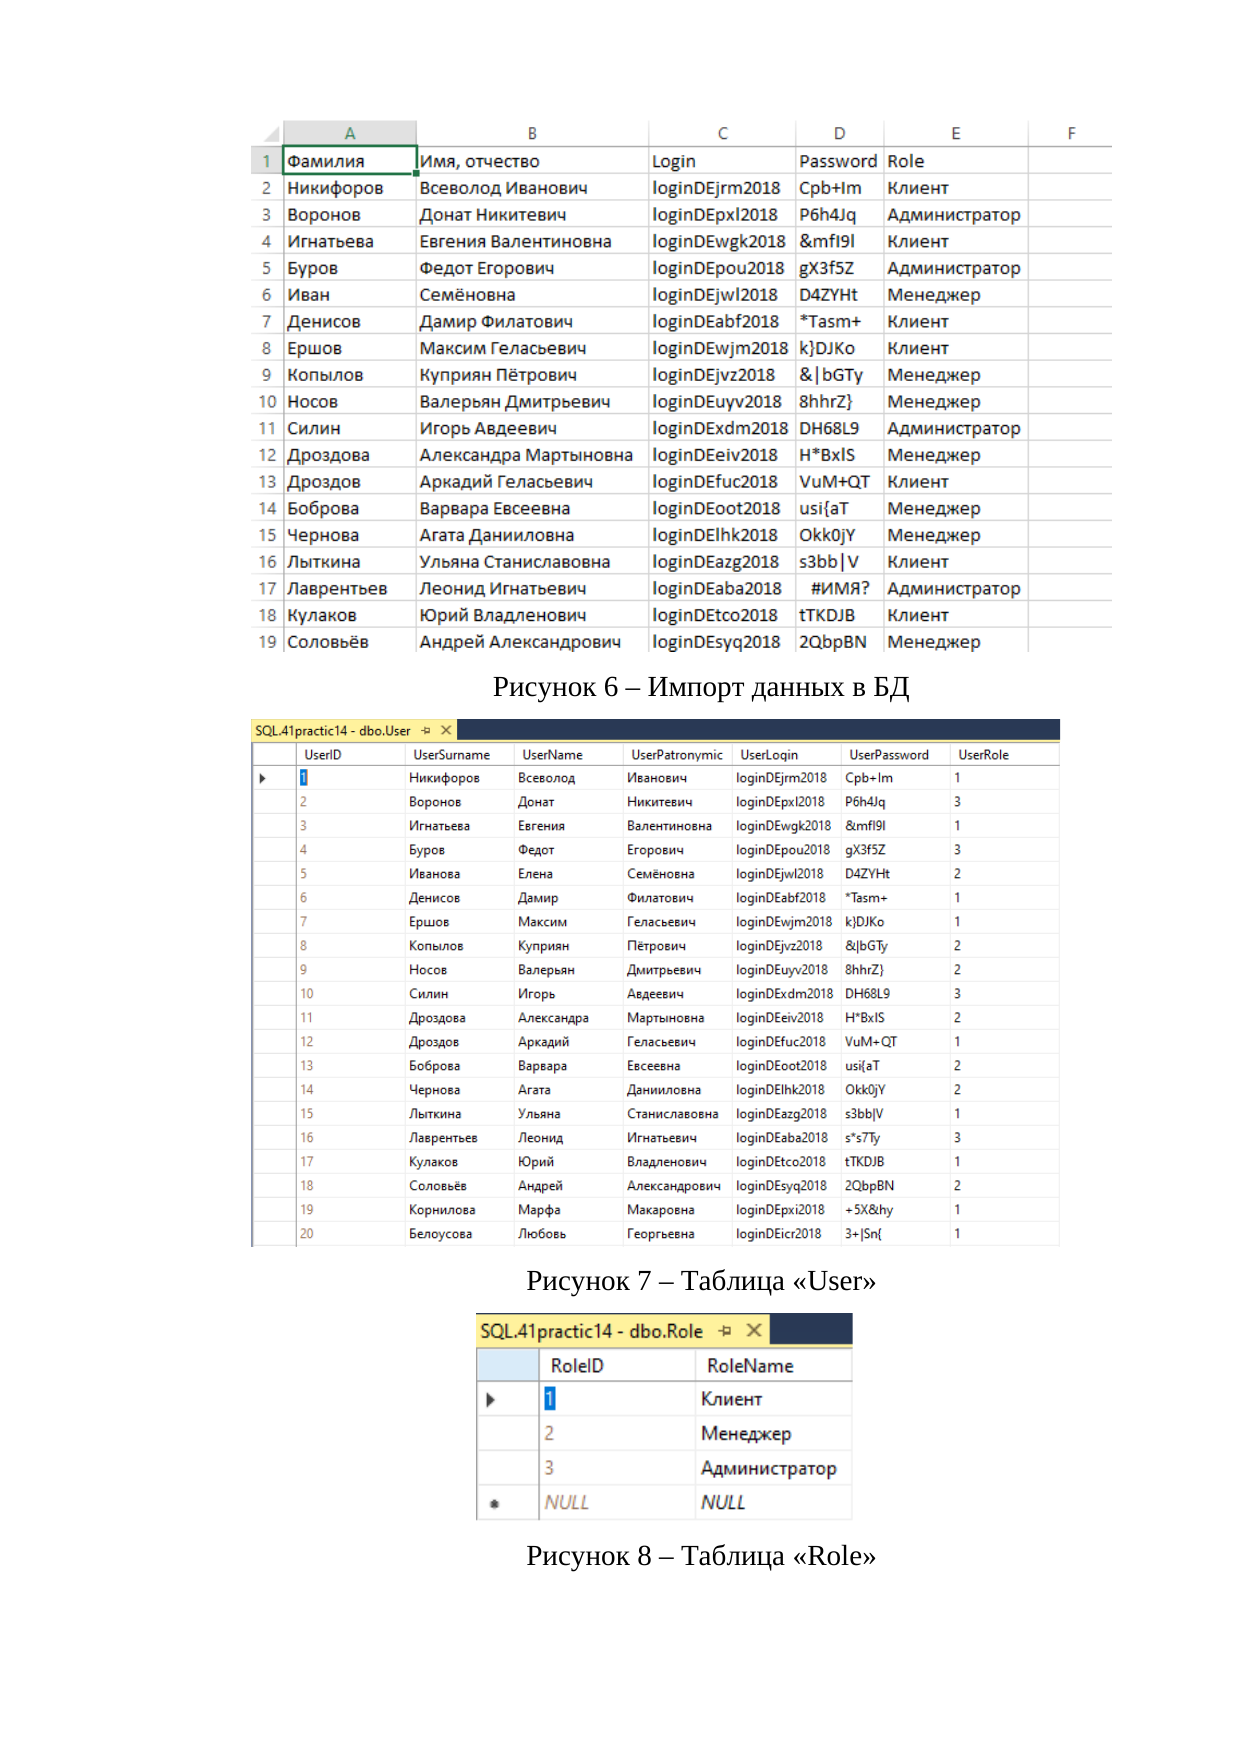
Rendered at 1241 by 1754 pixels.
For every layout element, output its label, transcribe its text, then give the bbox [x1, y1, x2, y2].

text Рисунок 8 – Таблица «Role» [177, 1538, 1152, 1572]
picture [476, 1313, 853, 1522]
picture [251, 719, 1061, 1247]
text Рисунок 7 – Таблица «User» [177, 1263, 1152, 1297]
text Рисунок 6 – Импорт данных в БД [177, 669, 1152, 702]
picture [251, 118, 1112, 652]
